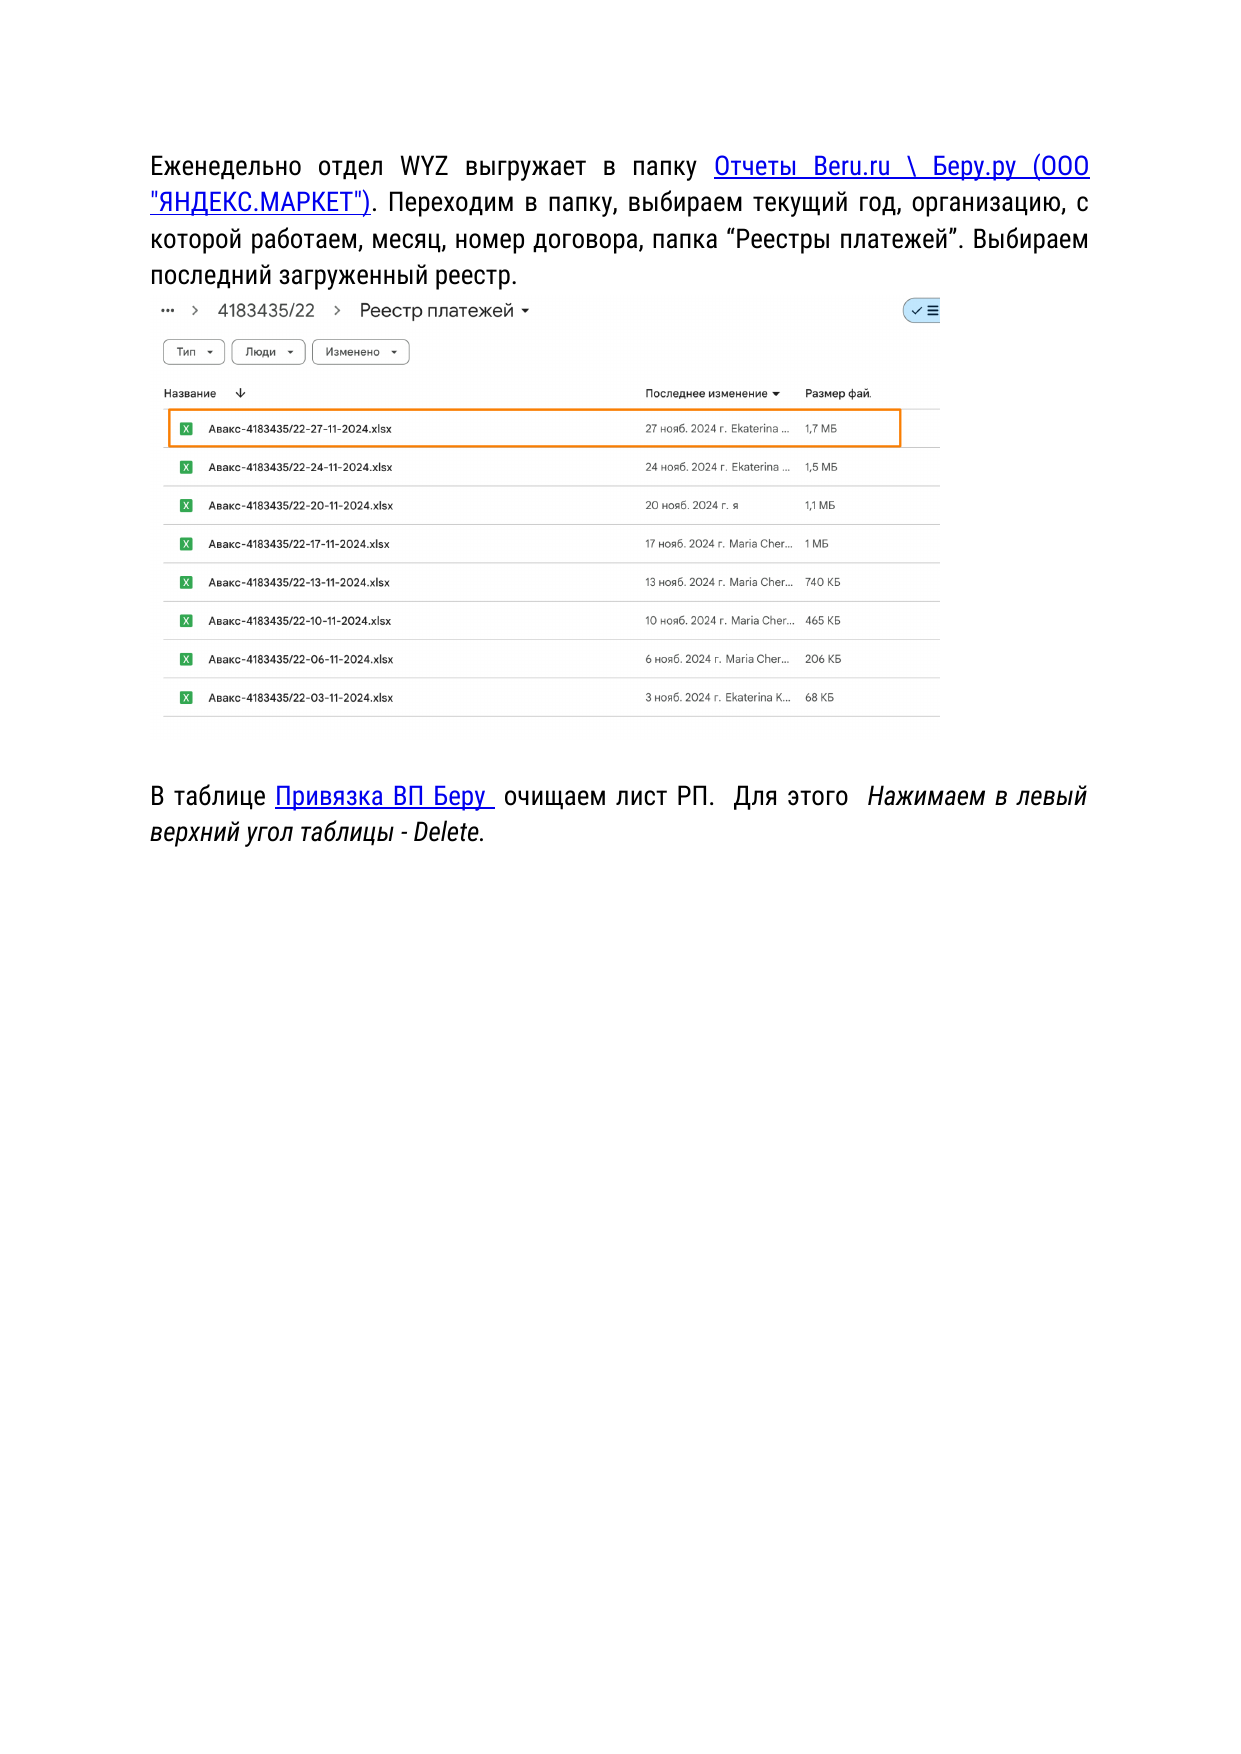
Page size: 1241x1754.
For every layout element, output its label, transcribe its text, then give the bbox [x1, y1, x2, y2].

text Еженедельно отдел WYZ выгружает в папку Отчеты Beru.ru \ Беру.ру (ООО "ЯНДЕКС.МАРКЕТ"). Переходим в папку, выбираем текущий год, организацию, с которой работаем, месяц, номер договора, папка “Реестры платежей”. Выбираем последний загруженный реестр. [150, 150, 1090, 291]
picture [150, 295, 940, 740]
text В таблице Привязка ВП Беру очищаем лист РП. Для этого Нажимаем в левый верхний угол таблицы - Delete. [150, 780, 1090, 848]
